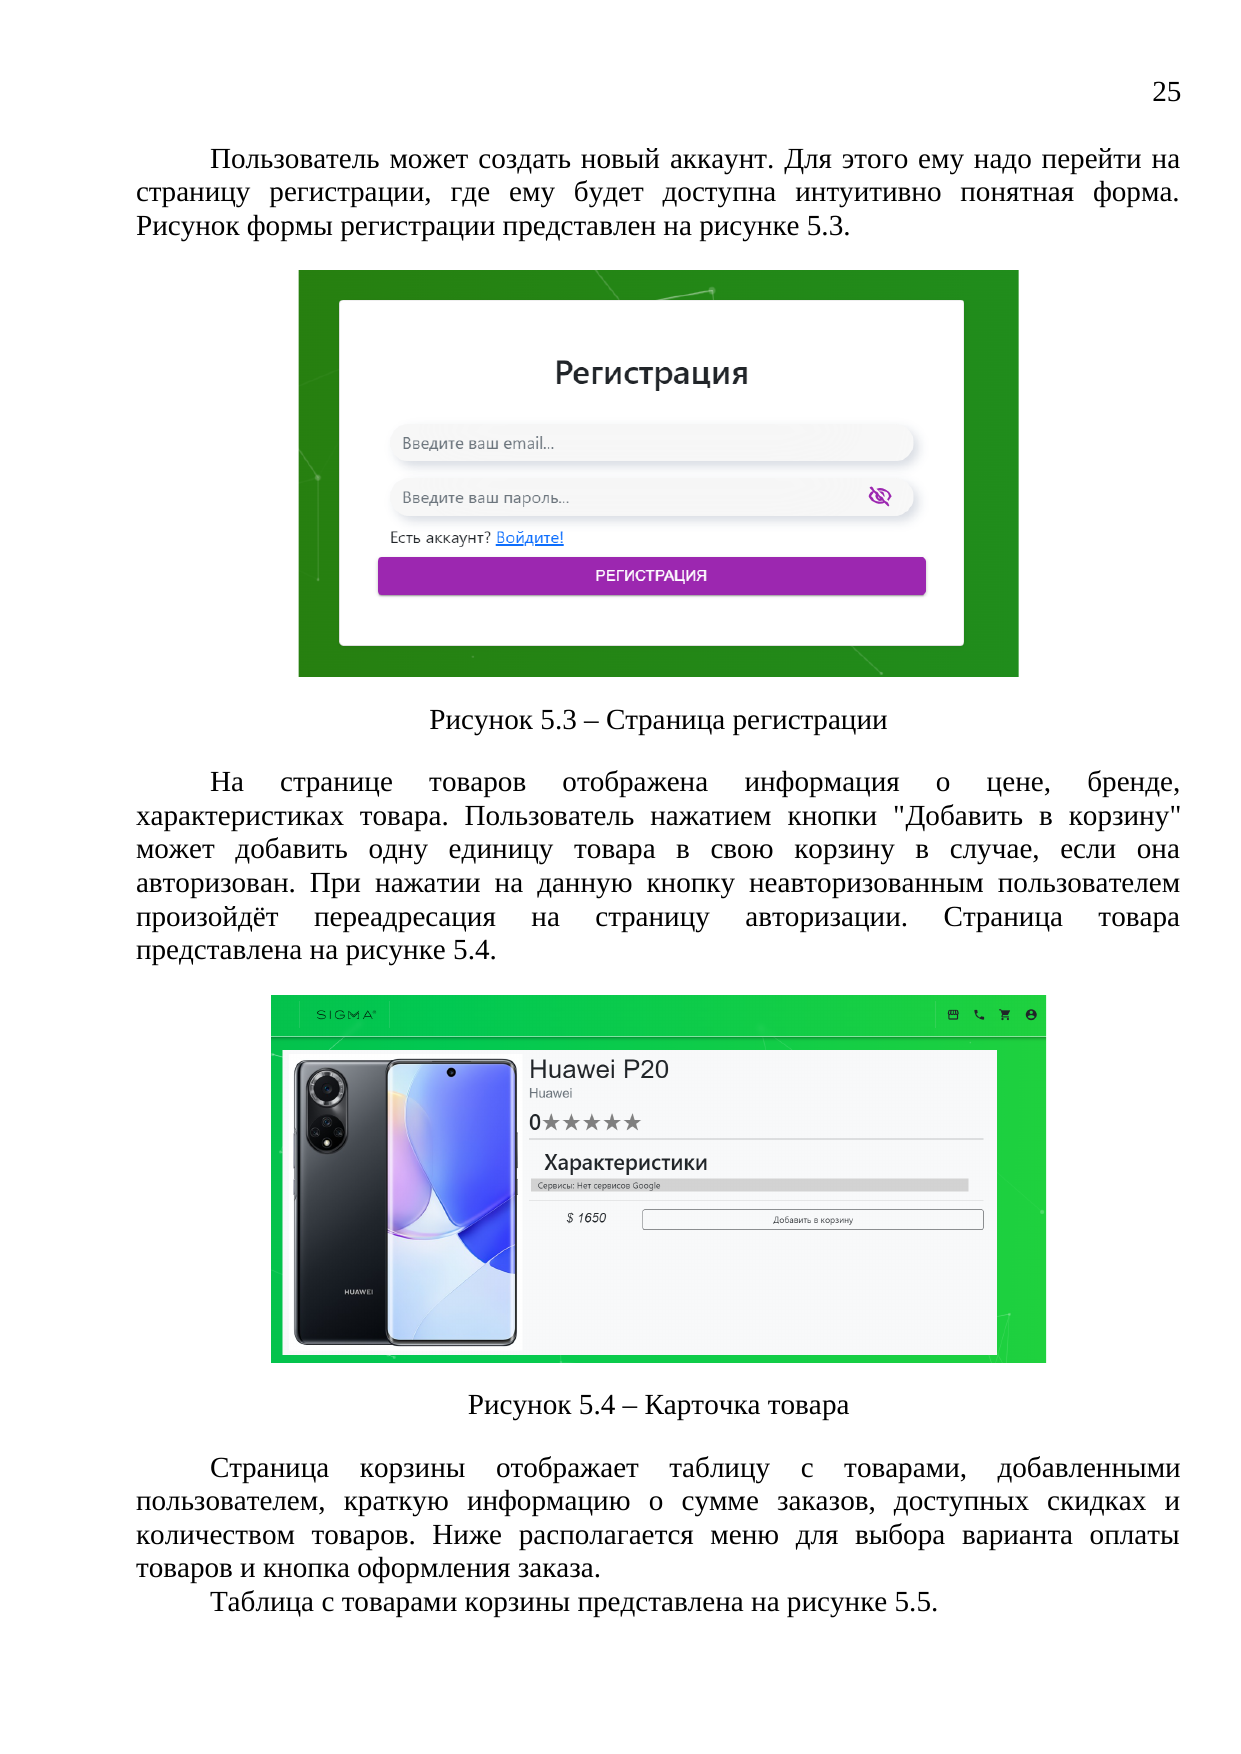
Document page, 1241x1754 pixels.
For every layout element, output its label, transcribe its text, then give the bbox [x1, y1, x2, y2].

picture [298, 270, 1019, 677]
text Страница корзины отображает таблицу с товарами, добавленными пользователем, краткую информацию о сумме заказов, доступных скидках и количеством товаров. Ниже располагается меню для выбора варианта оплаты товаров и кнопка оформления заказа. [136, 1450, 1181, 1584]
text Рисунок 5.4 – Карточка товара [136, 1387, 1181, 1421]
text На странице товаров отображена информация о цене, бренде, характеристиках товара. Пользователь нажатием кнопки "Добавить в корзину" может добавить одну единицу товара в свою корзину в случае, если она авторизован. При нажатии на данную кнопку неавторизованным пользователем произойдёт переадресация на страницу авторизации. Страница товара представлена на рисунке 5.4. [136, 764, 1181, 966]
text Рисунок 5.3 – Страница регистрации [136, 702, 1181, 735]
picture [271, 995, 1047, 1363]
text Пользователь может создать новый аккаунт. Для этого ему надо перейти на страницу регистрации, где ему будет доступна интуитивно понятная форма. Рисунок формы регистрации представлен на рисунке 5.3. [136, 141, 1181, 242]
text Таблица с товарами корзины представлена на рисунке 5.5. [136, 1584, 1181, 1618]
